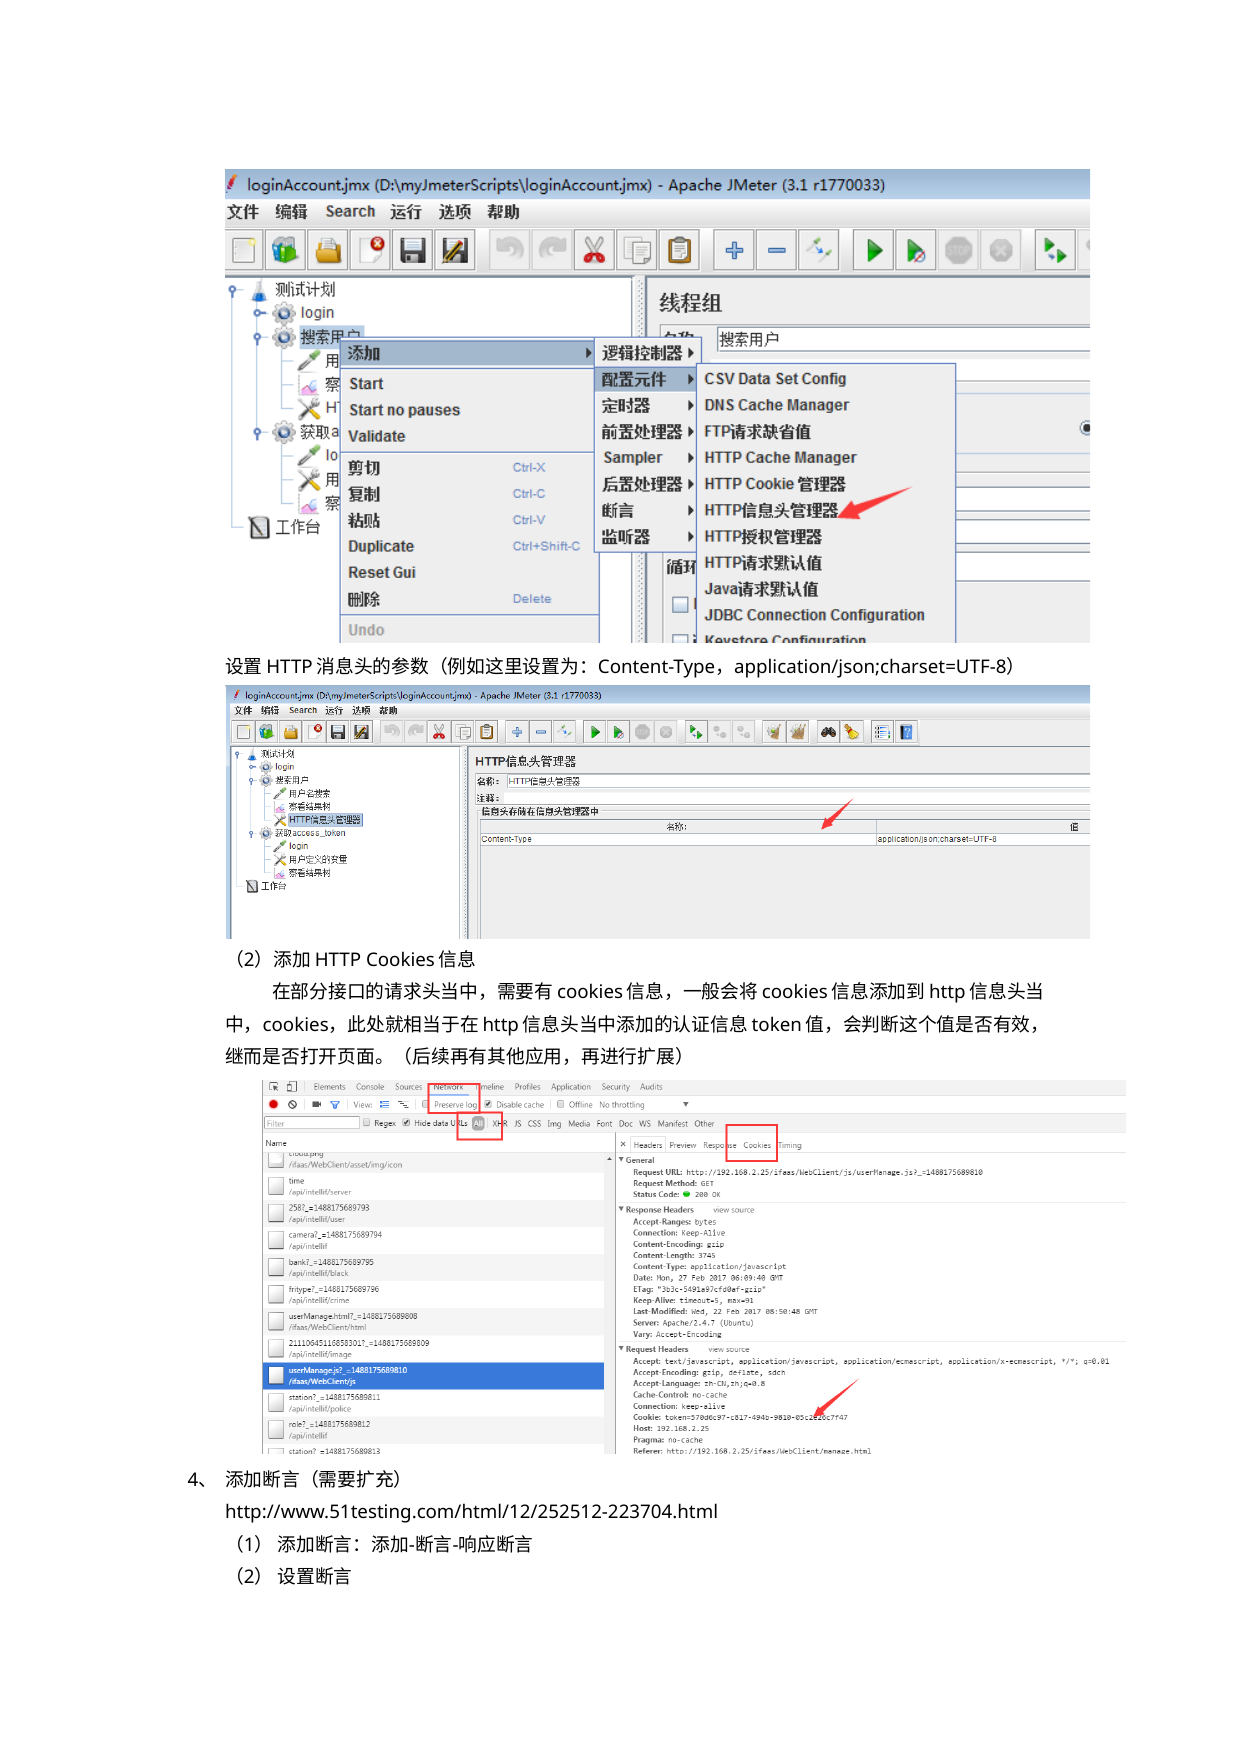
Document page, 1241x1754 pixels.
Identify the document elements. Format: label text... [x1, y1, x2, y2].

picture [261, 1080, 1127, 1454]
list （2）添加HTTP Cookies信息 [225, 942, 1053, 974]
list 设置HTTP消息头的参数（例如这里设置为：Content-Type，application/json;charset=UTF-8） [225, 649, 1053, 682]
text http://www.51testing.com/html/12/252512-223704.html [187, 1494, 1053, 1527]
list 添加断言：添加-断言-响应断言 [225, 1527, 1053, 1559]
list 添加断言（需要扩充） [187, 1462, 1053, 1494]
list 设置断言 [225, 1559, 1053, 1592]
picture [225, 685, 1091, 939]
list 在部分接口的请求头当中，需要有cookies信息，一般会将cookies信息添加到http信息头当中，cookies，此处就相当于在http信息头当中添加的认证信息token值，会判断这个值是否有效，继而是否打开页面。（后续再有其他应用，再进行扩展） [225, 974, 1053, 1072]
picture [225, 169, 1091, 643]
